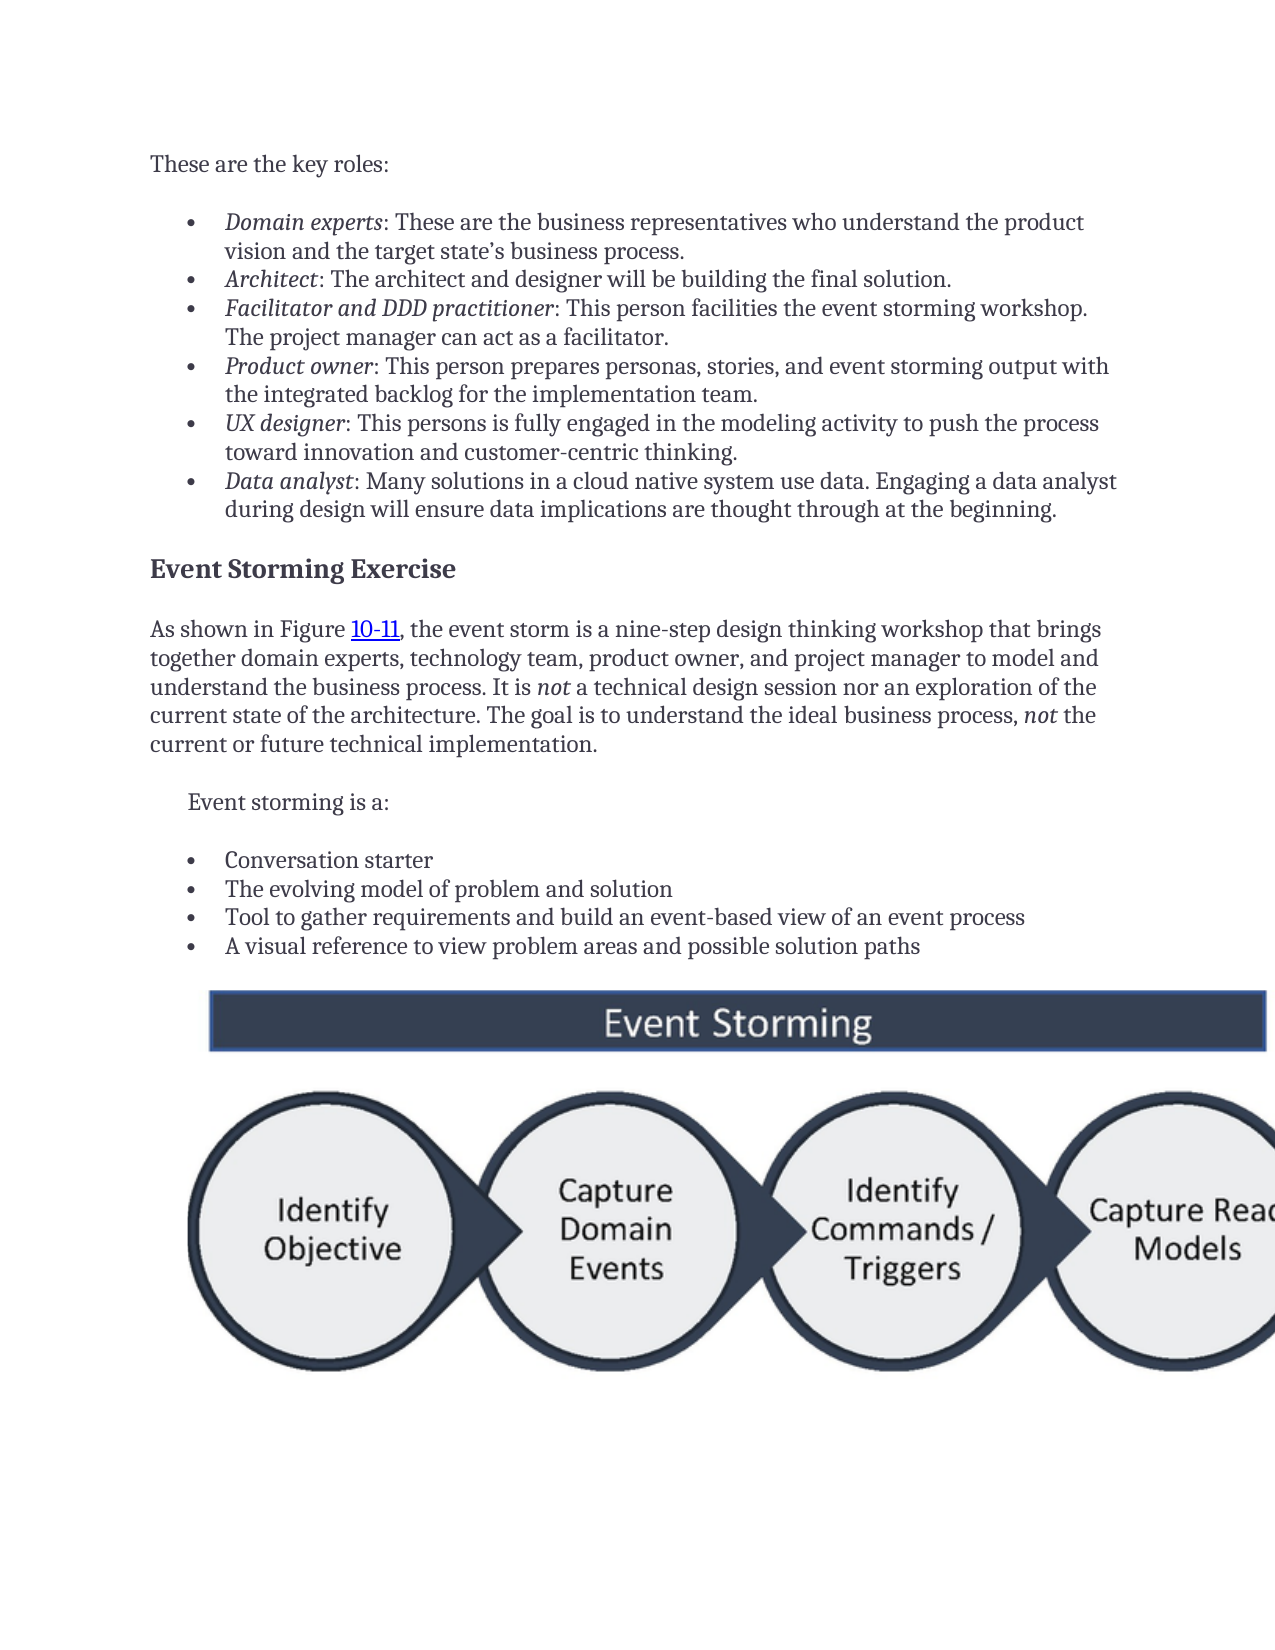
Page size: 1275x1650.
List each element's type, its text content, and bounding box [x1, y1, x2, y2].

text These are the key roles: [150, 150, 1125, 179]
list Facilitator and DDD practitioner: This person facilities the event storming workshop. The project manager can act as a facilitator. [187, 294, 1125, 352]
list Tool to gather requirements and build an event-based view of an event process [187, 903, 1125, 932]
picture [187, 990, 1275, 1480]
list UX designer: This persons is fully engaged in the modeling activity to push the process toward innovation and customer-centric thinking. [187, 409, 1125, 467]
list Architect: The architect and designer will be building the final solution. [187, 265, 1125, 294]
list Conversation starter [187, 846, 1125, 874]
list The evolving model of problem and solution [187, 874, 1125, 903]
list Product owner: This person prepares personas, stories, and event storming output with the integrated backlog for the implementation team. [187, 352, 1125, 409]
text Event storming is a: [150, 788, 1125, 817]
list Data analyst: Many solutions in a cloud native system use data. Engaging a data analyst during design will ensure data implications are thought through at the beginning. [187, 467, 1125, 524]
text Event Storming Exercise [150, 553, 1125, 586]
list A visual reference to view problem areas and possible solution paths [187, 932, 1125, 961]
list Domain experts: These are the business representatives who understand the product vision and the target state’s business process. [187, 208, 1125, 265]
text As shown in Figure 10-11, the event storm is a nine-step design thinking workshop that brings together domain experts, technology team, product owner, and project manager to model and understand the business process. It is not a technical design session nor an exploration of the current state of the architecture. The goal is to understand the ideal business process, not the current or future technical implementation. [150, 615, 1125, 759]
